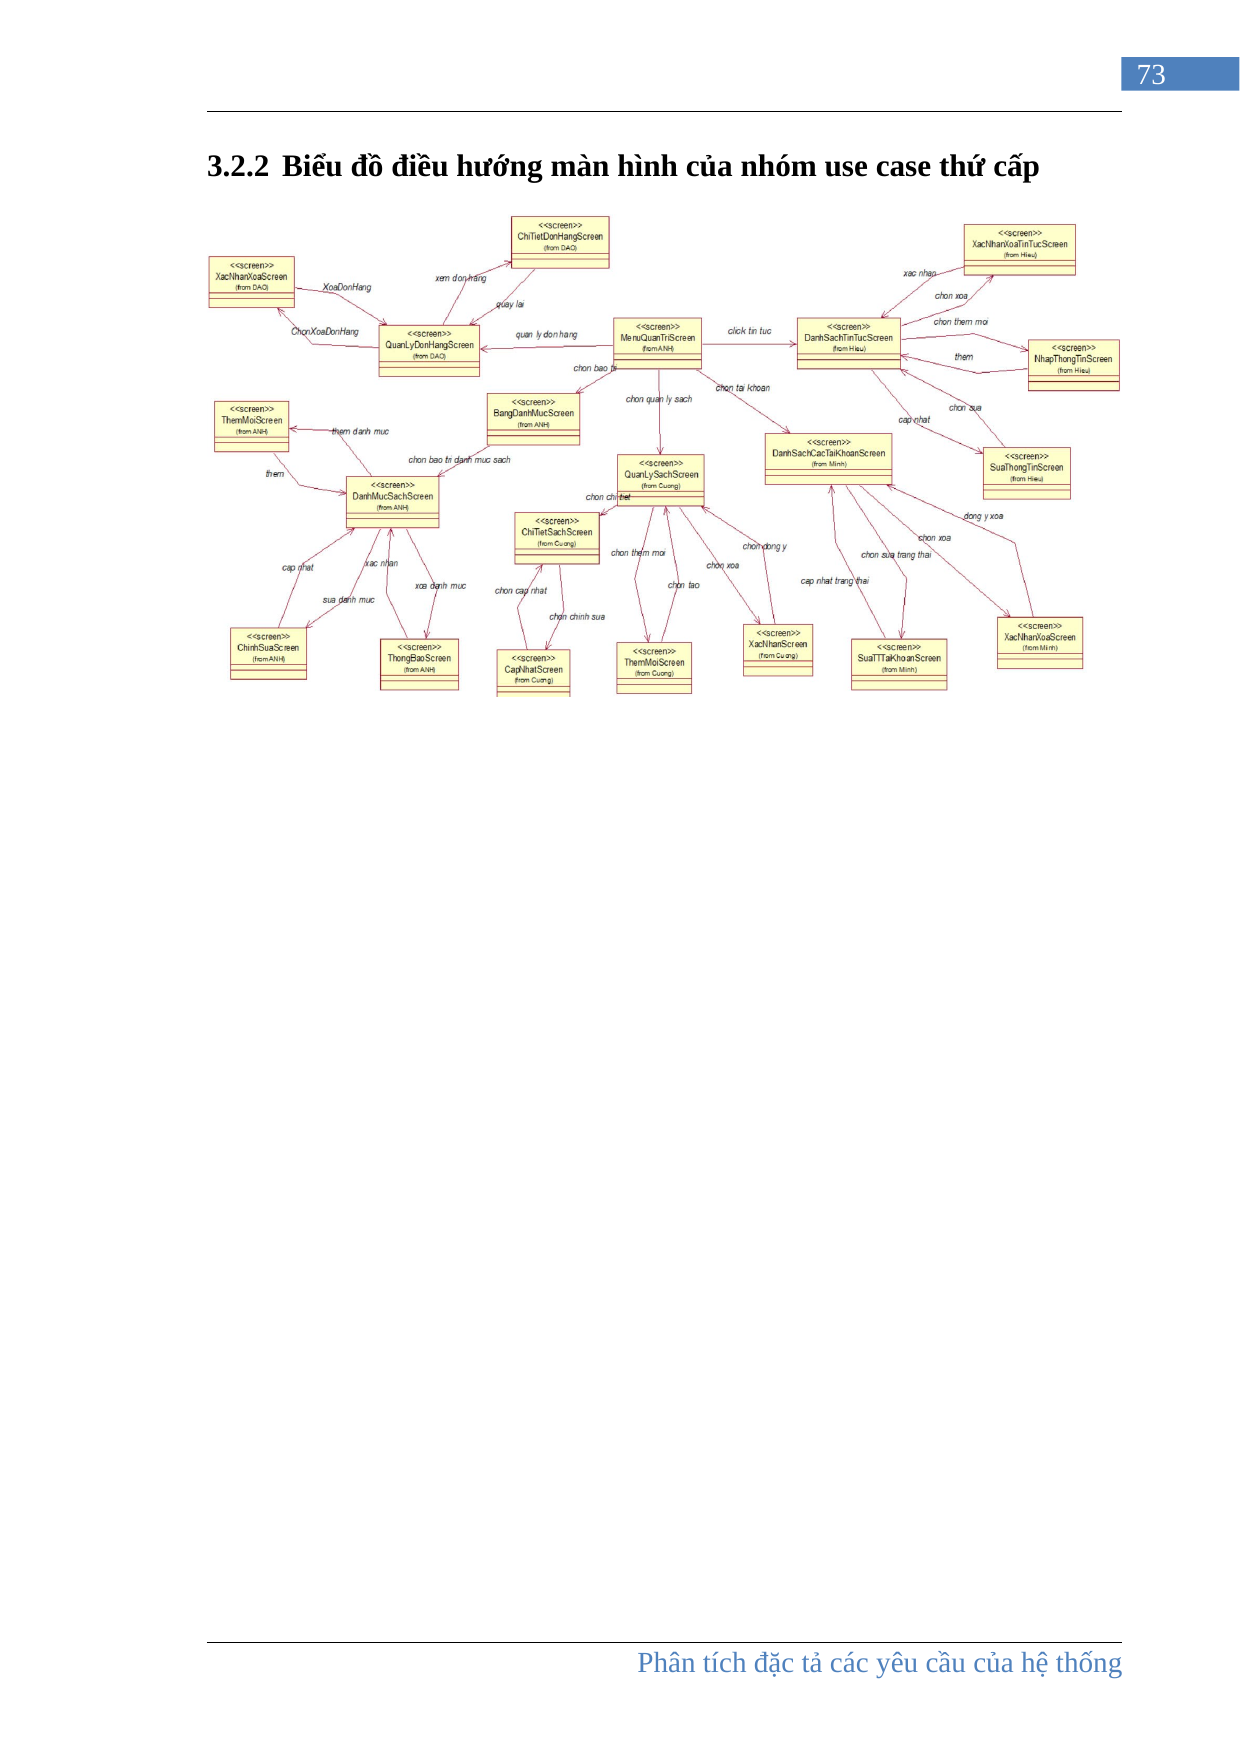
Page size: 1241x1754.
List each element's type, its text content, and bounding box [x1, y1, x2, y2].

subtitle Biểu đồ điều hướng màn hình của nhóm use case thứ cấp [207, 148, 1122, 184]
picture [206, 214, 1123, 697]
